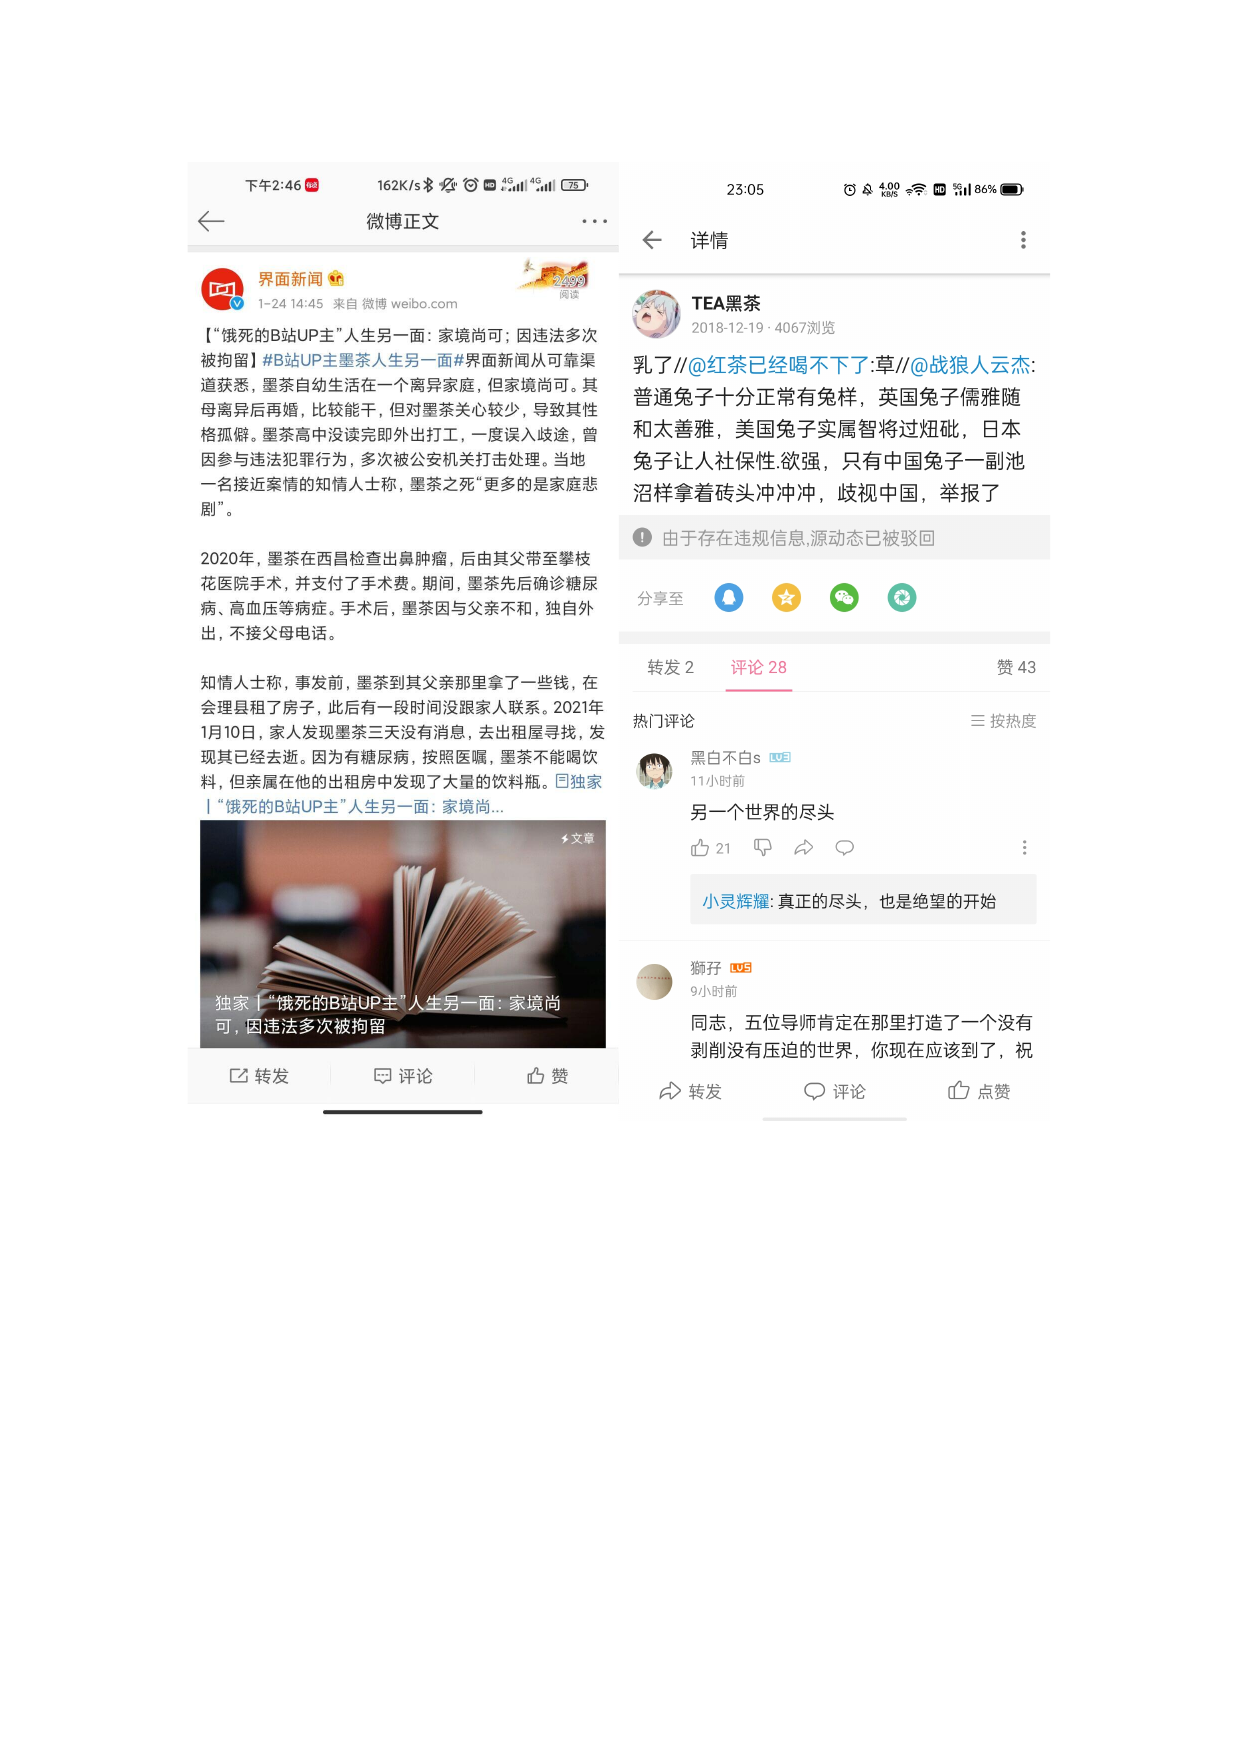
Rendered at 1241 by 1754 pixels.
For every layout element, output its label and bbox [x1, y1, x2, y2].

picture [187, 162, 1050, 1121]
